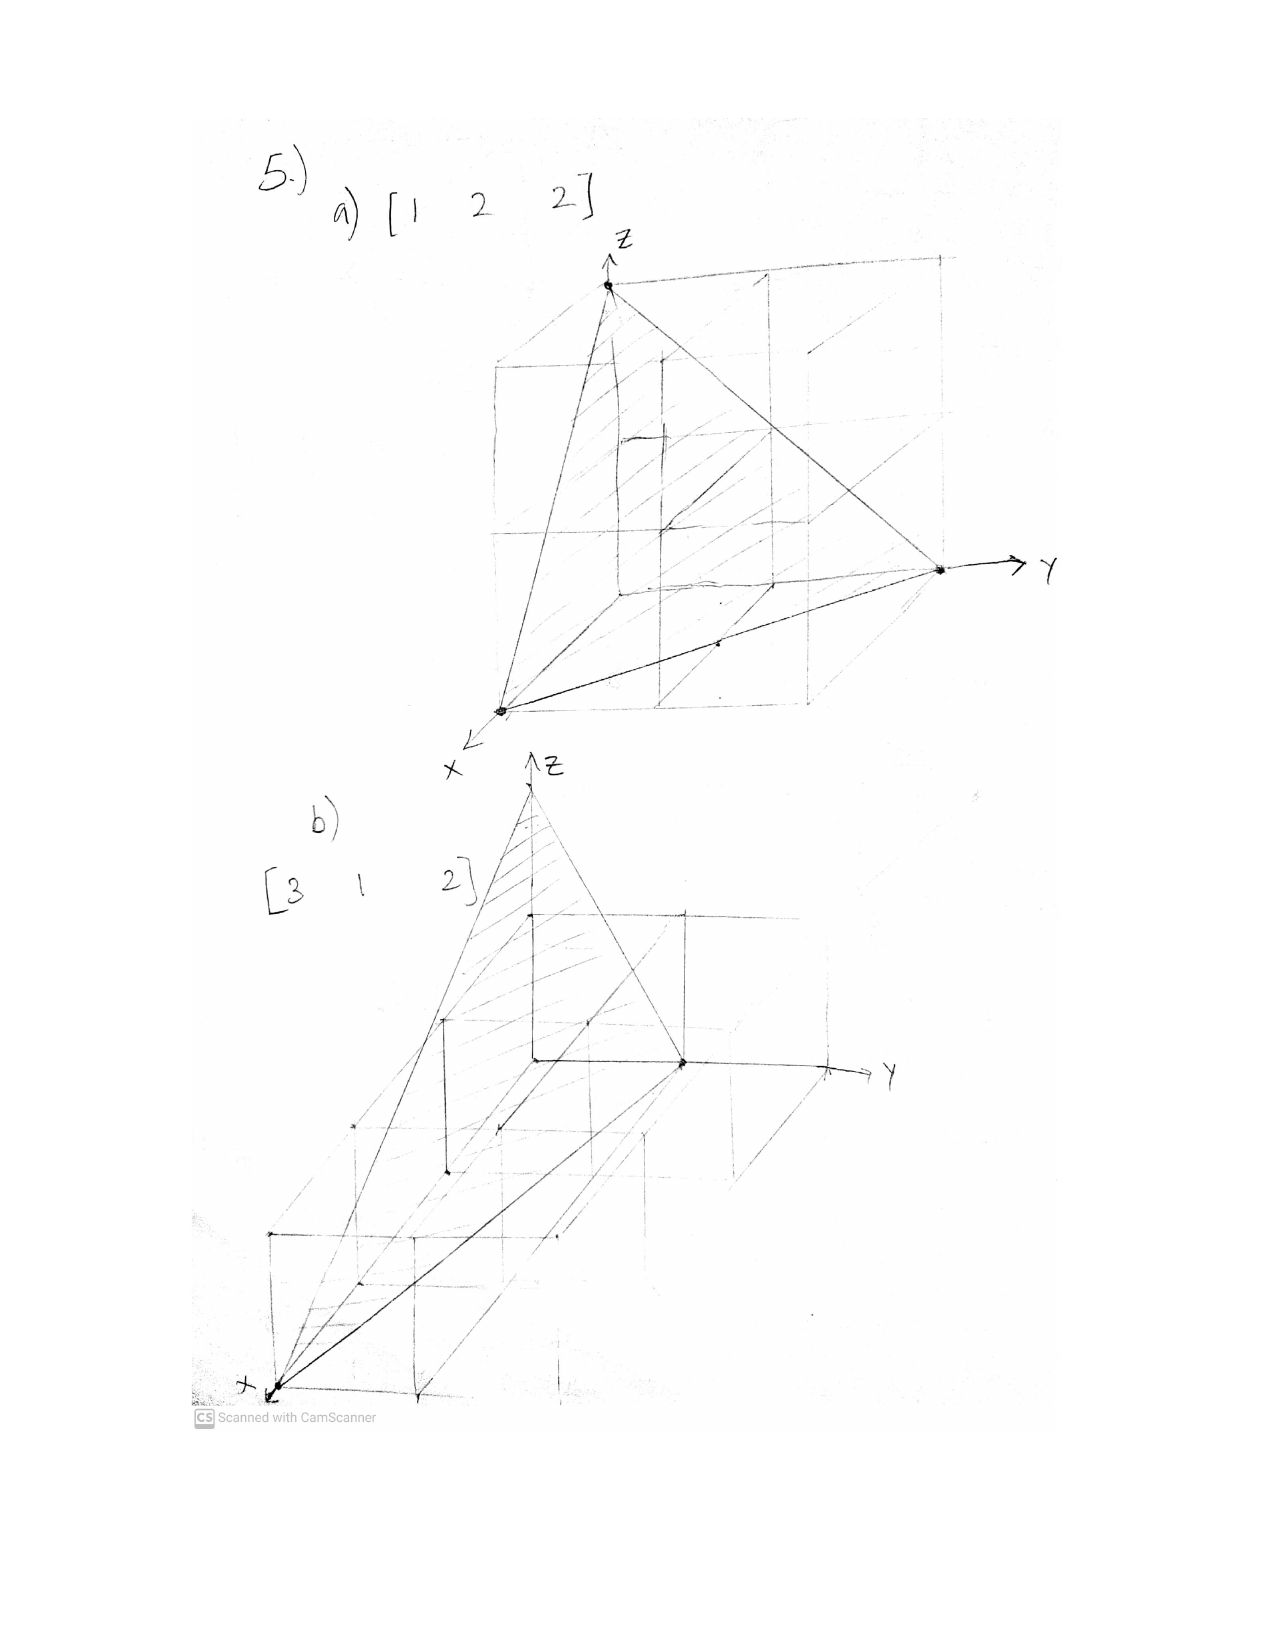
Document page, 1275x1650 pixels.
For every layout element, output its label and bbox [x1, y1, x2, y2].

picture [191, 118, 1062, 1432]
